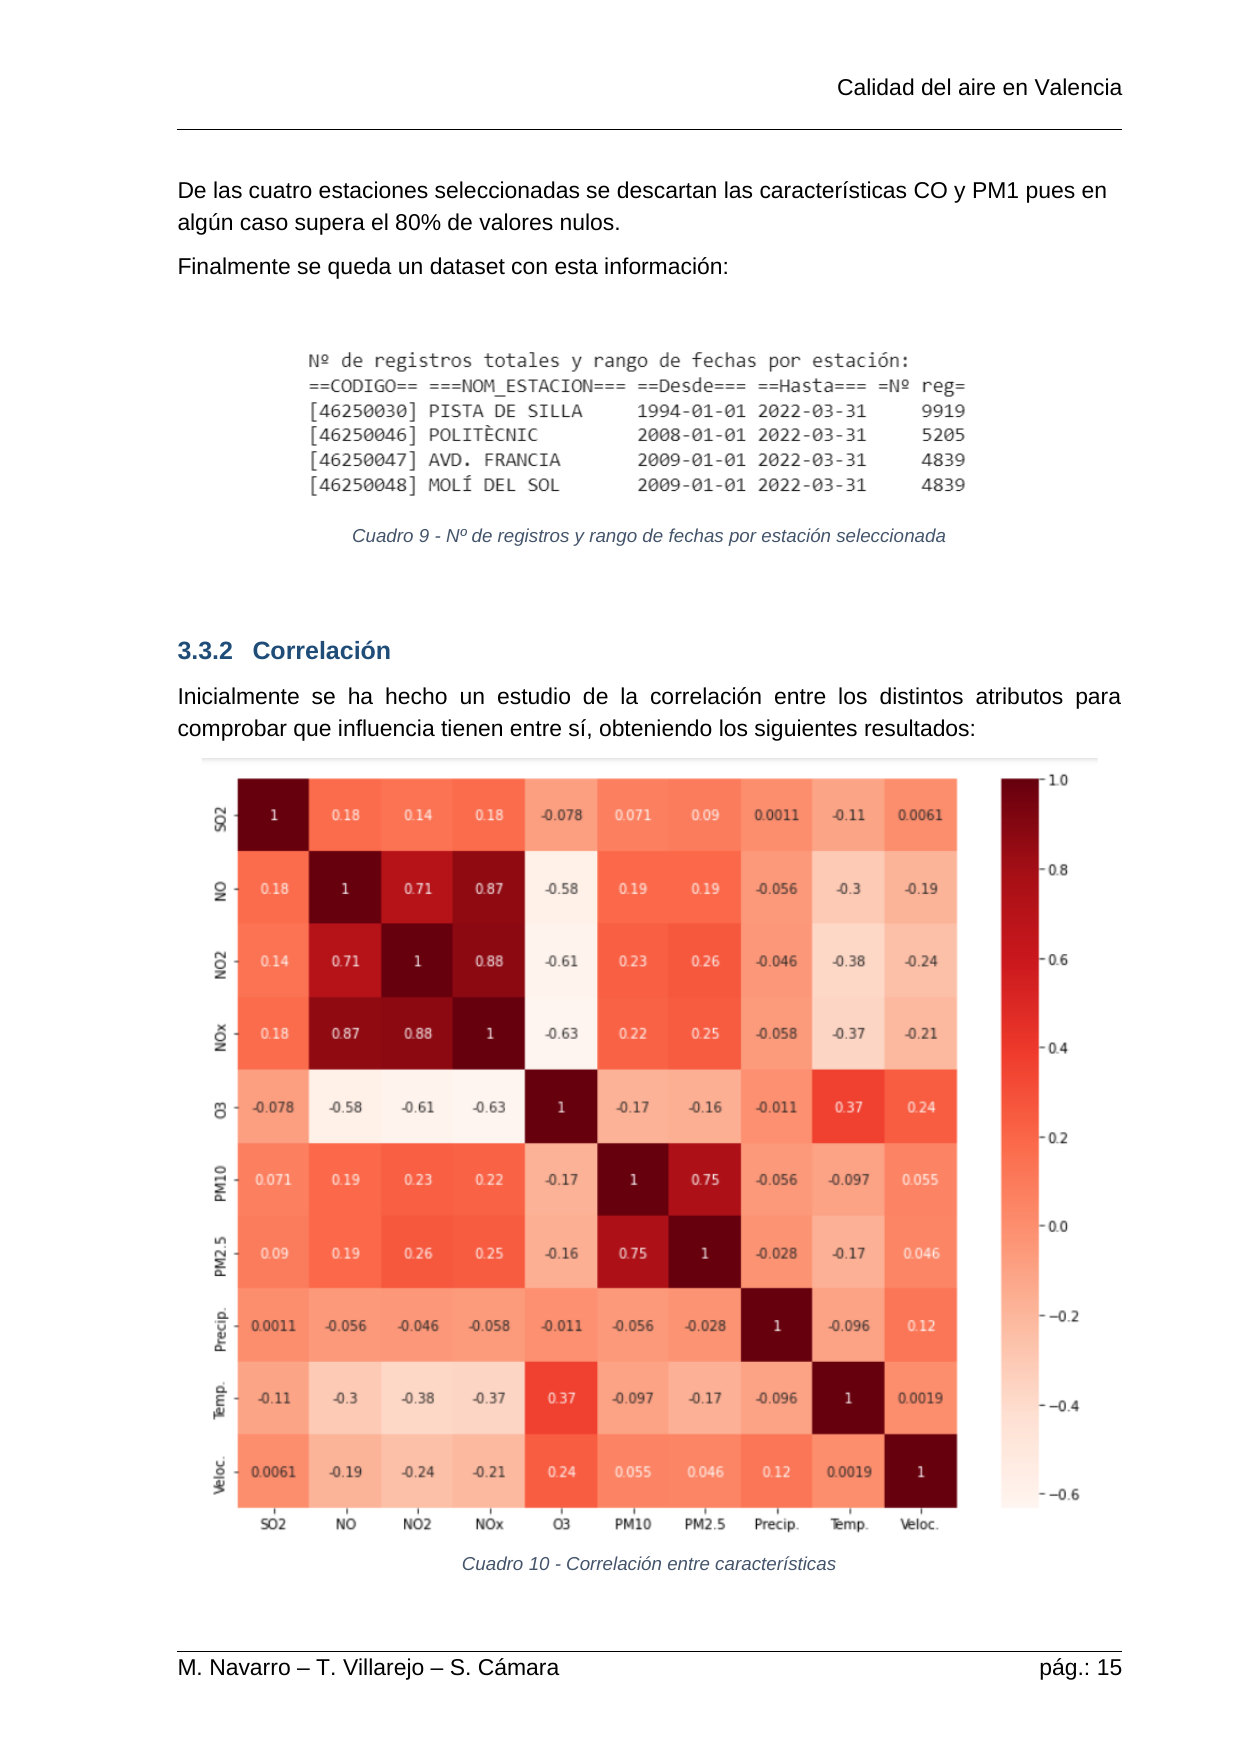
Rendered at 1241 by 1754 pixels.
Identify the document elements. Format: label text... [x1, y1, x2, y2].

subtitle Correlación [177, 636, 1122, 665]
text Finalmente se queda un dataset con esta información: [177, 253, 1122, 279]
text De las cuatro estaciones seleccionadas se descartan las características CO y PM1 pues en algún caso supera el 80% de valores nulos. [177, 177, 1122, 235]
picture [297, 341, 1002, 508]
picture [201, 758, 1098, 1536]
text Inicialmente se ha hecho un estudio de la correlación entre los distintos atributos para comprobar que influencia tienen entre sí, obteniendo los siguientes resultados: [177, 683, 1122, 741]
